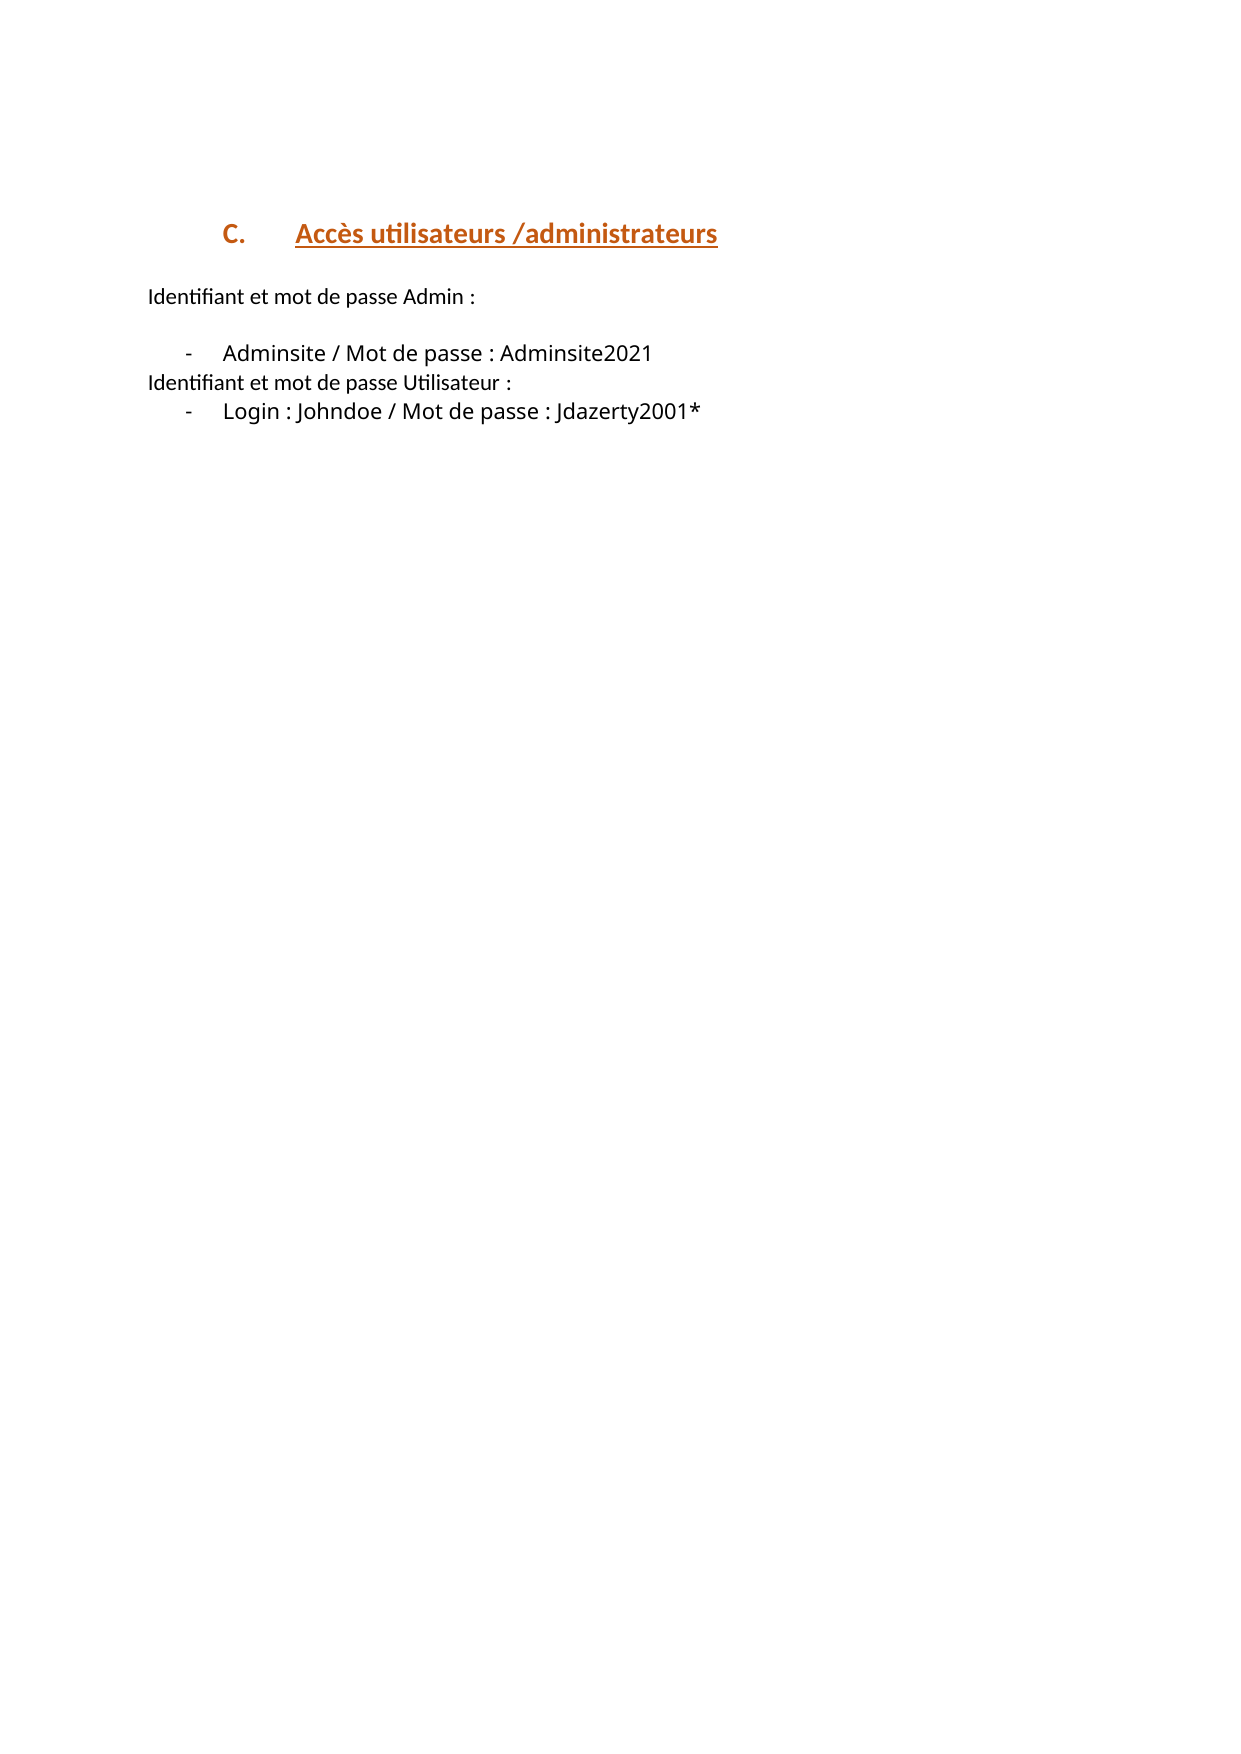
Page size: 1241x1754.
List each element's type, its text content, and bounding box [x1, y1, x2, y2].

list Login : Johndoe / Mot de passe : Jdazerty2001* [185, 396, 1093, 426]
subtitle Accès utilisateurs /administrateurs [223, 215, 1093, 251]
text Identifiant et mot de passe Admin : [148, 282, 1093, 310]
text Identifiant et mot de passe Utilisateur : [148, 368, 1093, 396]
list Adminsite / Mot de passe : Adminsite2021 [185, 338, 1093, 368]
